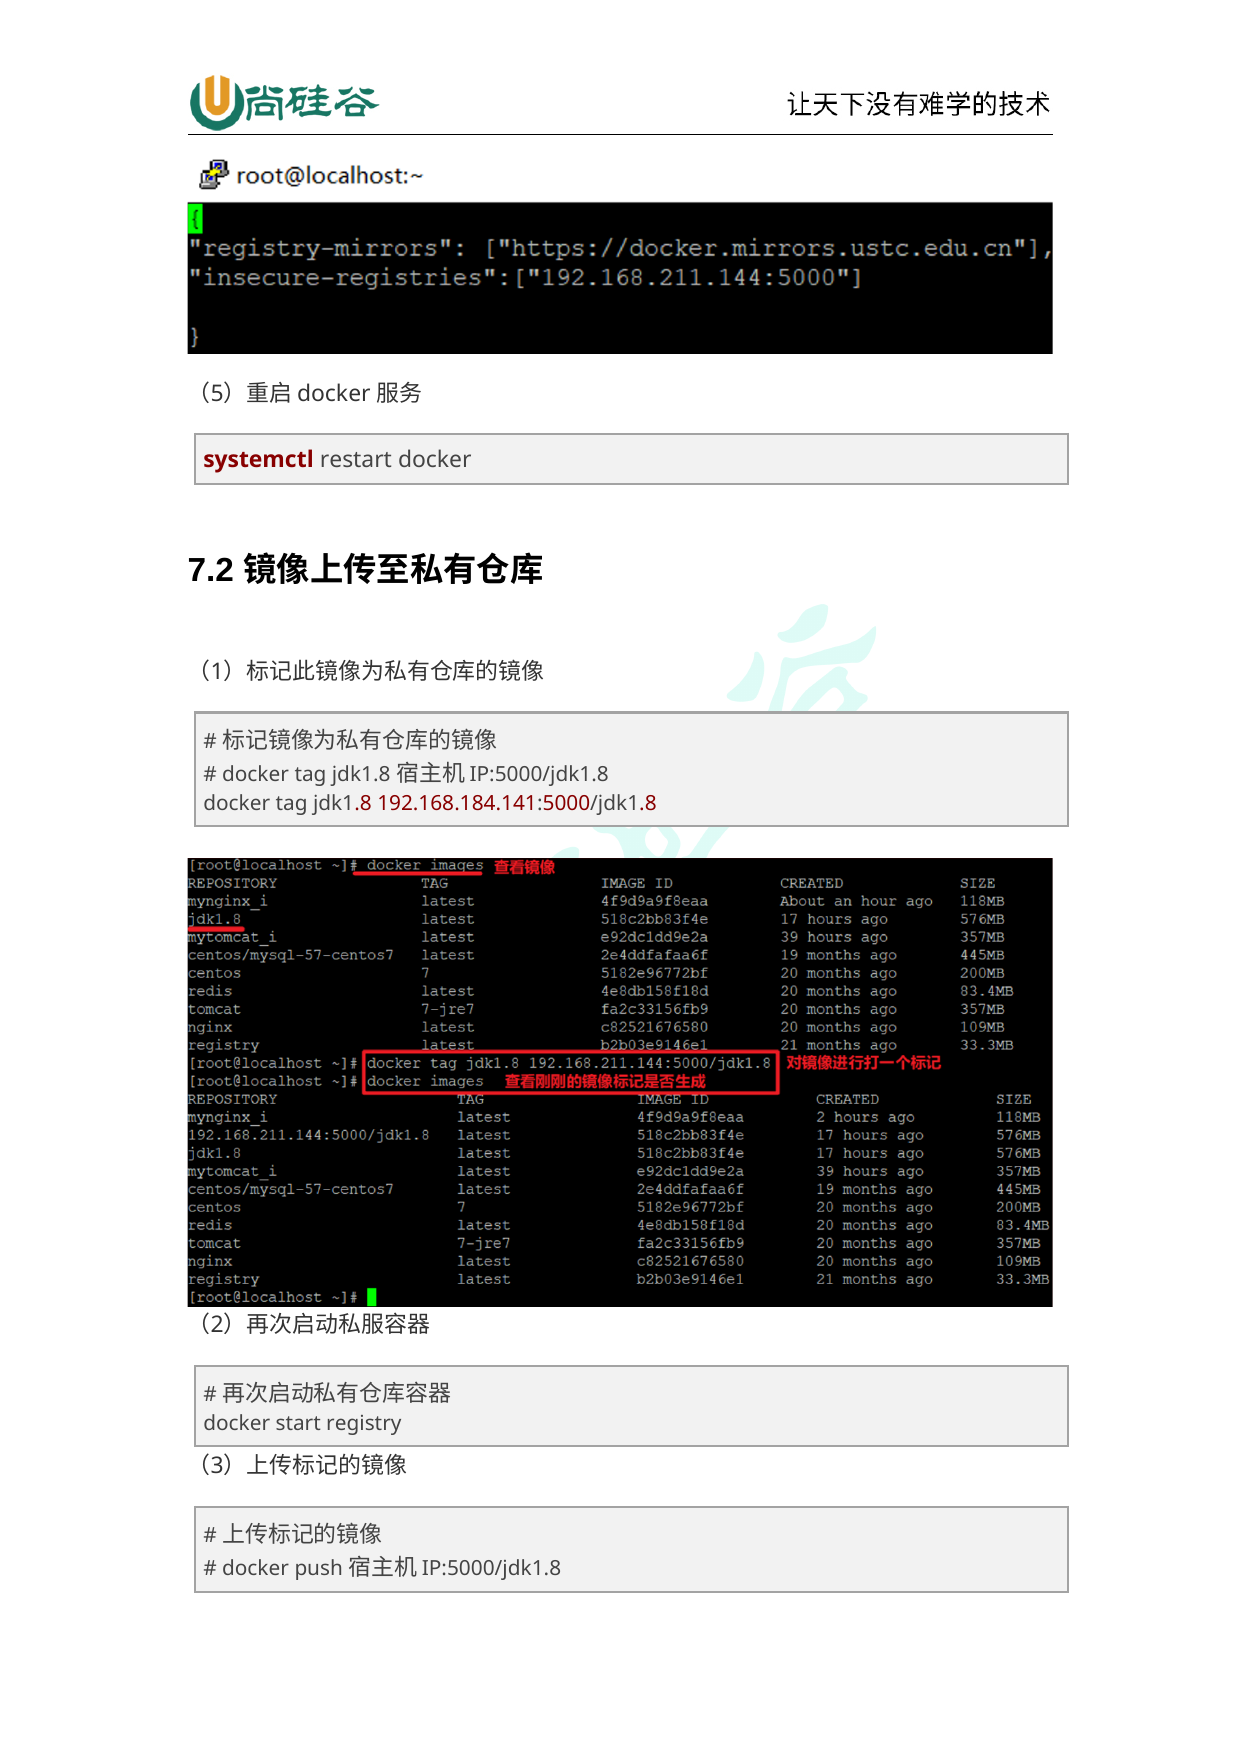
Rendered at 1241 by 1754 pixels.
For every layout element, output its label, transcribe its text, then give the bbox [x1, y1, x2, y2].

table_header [196, 1508, 1067, 1591]
picture [187, 73, 1053, 132]
text （2）再次启动私服容器 [187, 1307, 1053, 1340]
table_header # 标记镜像为私有仓库的镜像 # docker tag jdk1.8 宿主机IP:5000/jdk1.8 docker tag jdk1.8 192.168.184.141:5000/jdk1.8 [196, 714, 1067, 825]
picture [187, 156, 1053, 354]
table_header systemctl restart docker [196, 435, 1067, 483]
text （1）标记此镜像为私有仓库的镜像 [187, 653, 1053, 686]
picture [187, 858, 1053, 1307]
table_header # 再次启动私有仓库容器 docker start registry [196, 1367, 1067, 1445]
subtitle 7.2 镜像上传至私有仓库 [187, 543, 1053, 591]
text （5）重启docker 服务 [187, 374, 1053, 408]
text （3）上传标记的镜像 [187, 1447, 1053, 1481]
